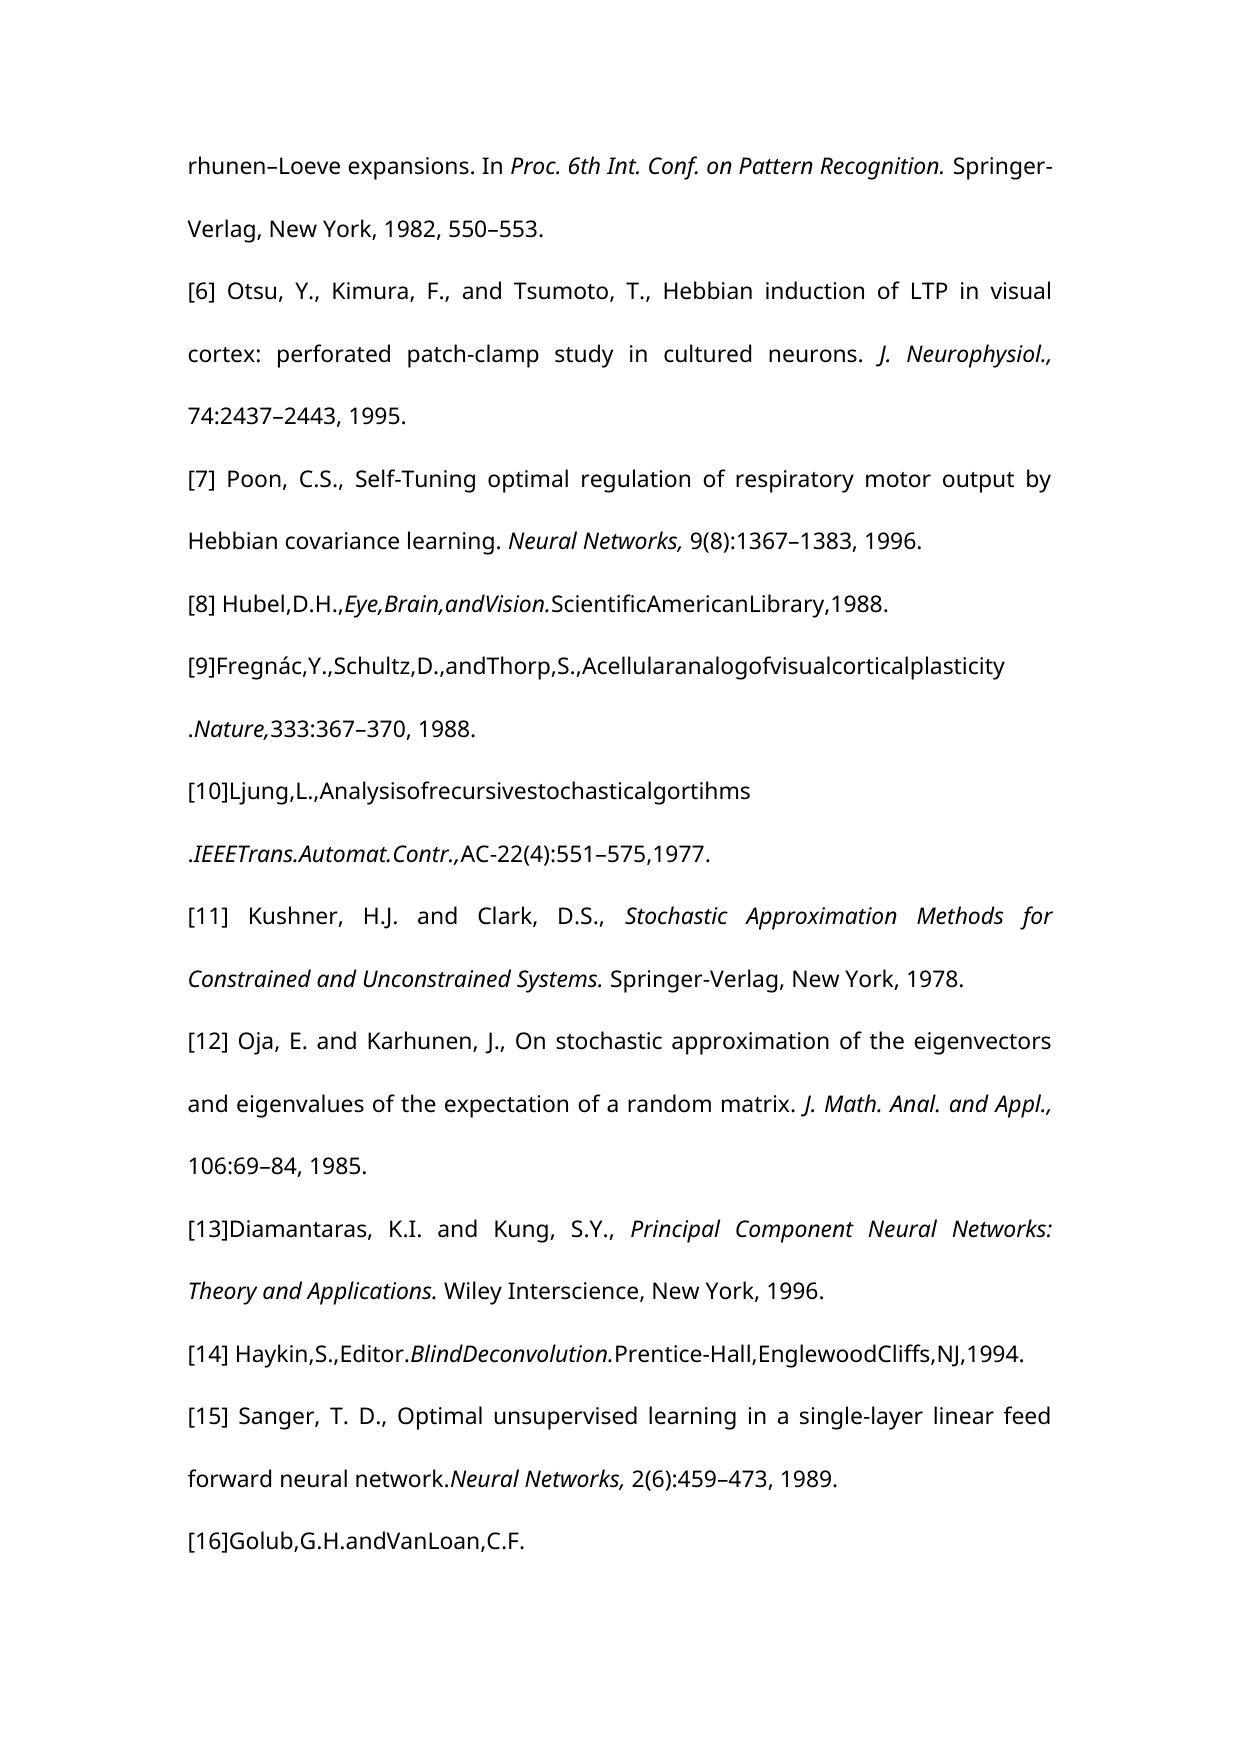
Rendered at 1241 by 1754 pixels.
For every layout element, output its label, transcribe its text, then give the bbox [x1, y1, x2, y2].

text [11] Kushner, H.J. and Clark, D.S., Stochastic Approximation Methods for Constrained and Unconstrained Systems. Springer-Verlag, New York, 1978. [187, 900, 1053, 994]
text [187, 150, 1053, 244]
text [12] Oja, E. and Karhunen, J., On stochastic approximation of the eigenvectors and eigenvalues of the expectation of a random matrix. J. Math. Anal. and Appl., 106:69–84, 1985. [187, 1025, 1053, 1181]
text [13]Diamantaras, K.I. and Kung, S.Y., Principal Component Neural Networks: Theory and Applications. Wiley Interscience, New York, 1996. [187, 1212, 1053, 1306]
text [7] Poon, C.S., Self-Tuning optimal regulation of respiratory motor output by Hebbian covariance learning. Neural Networks, 9(8):1367–1383, 1996. [187, 462, 1053, 556]
text [9]Fregnác,Y.,Schultz,D.,andThorp,S.,Acellularanalogofvisualcorticalplasticity.Nature,333:367–370, 1988. [187, 650, 1053, 744]
text [15] Sanger, T. D., Optimal unsupervised learning in a single-layer linear feed forward neural network.Neural Networks, 2(6):459–473, 1989. [187, 1400, 1053, 1494]
text [14] Haykin,S.,Editor.BlindDeconvolution.Prentice-Hall,EnglewoodCliffs,NJ,1994. [187, 1337, 1053, 1369]
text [187, 1525, 1053, 1556]
text [10]Ljung,L.,Analysisofrecursivestochasticalgortihms.IEEETrans.Automat.Contr.,AC-22(4):551–575,1977. [187, 775, 1053, 869]
text [6] Otsu, Y., Kimura, F., and Tsumoto, T., Hebbian induction of LTP in visual cortex: perforated patch-clamp study in cultured neurons. J. Neurophysiol., 74:2437–2443, 1995. [187, 275, 1053, 431]
text [8] Hubel,D.H.,Eye,Brain,andVision.ScientificAmericanLibrary,1988. [187, 587, 1053, 619]
